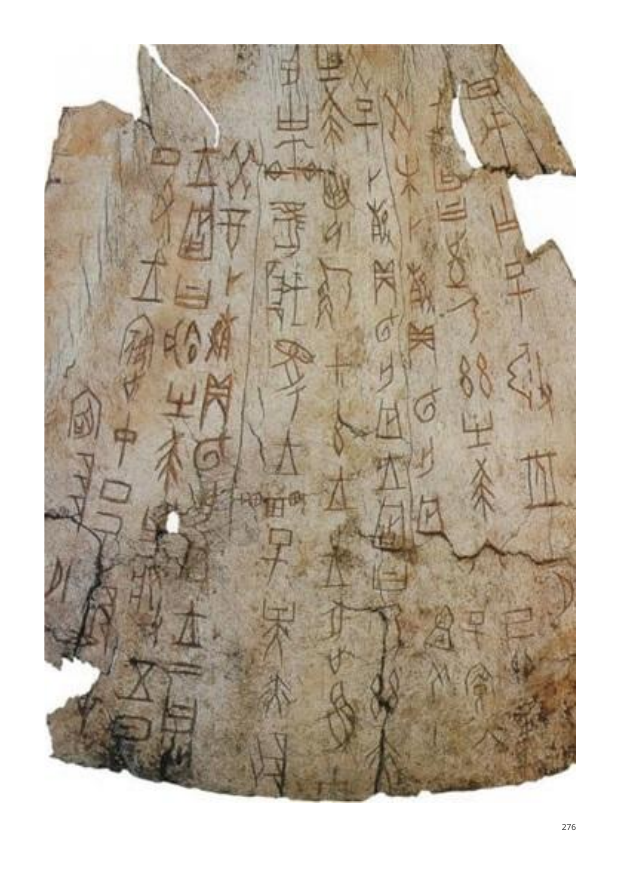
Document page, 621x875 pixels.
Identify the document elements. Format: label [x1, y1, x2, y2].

picture [44, 44, 576, 803]
